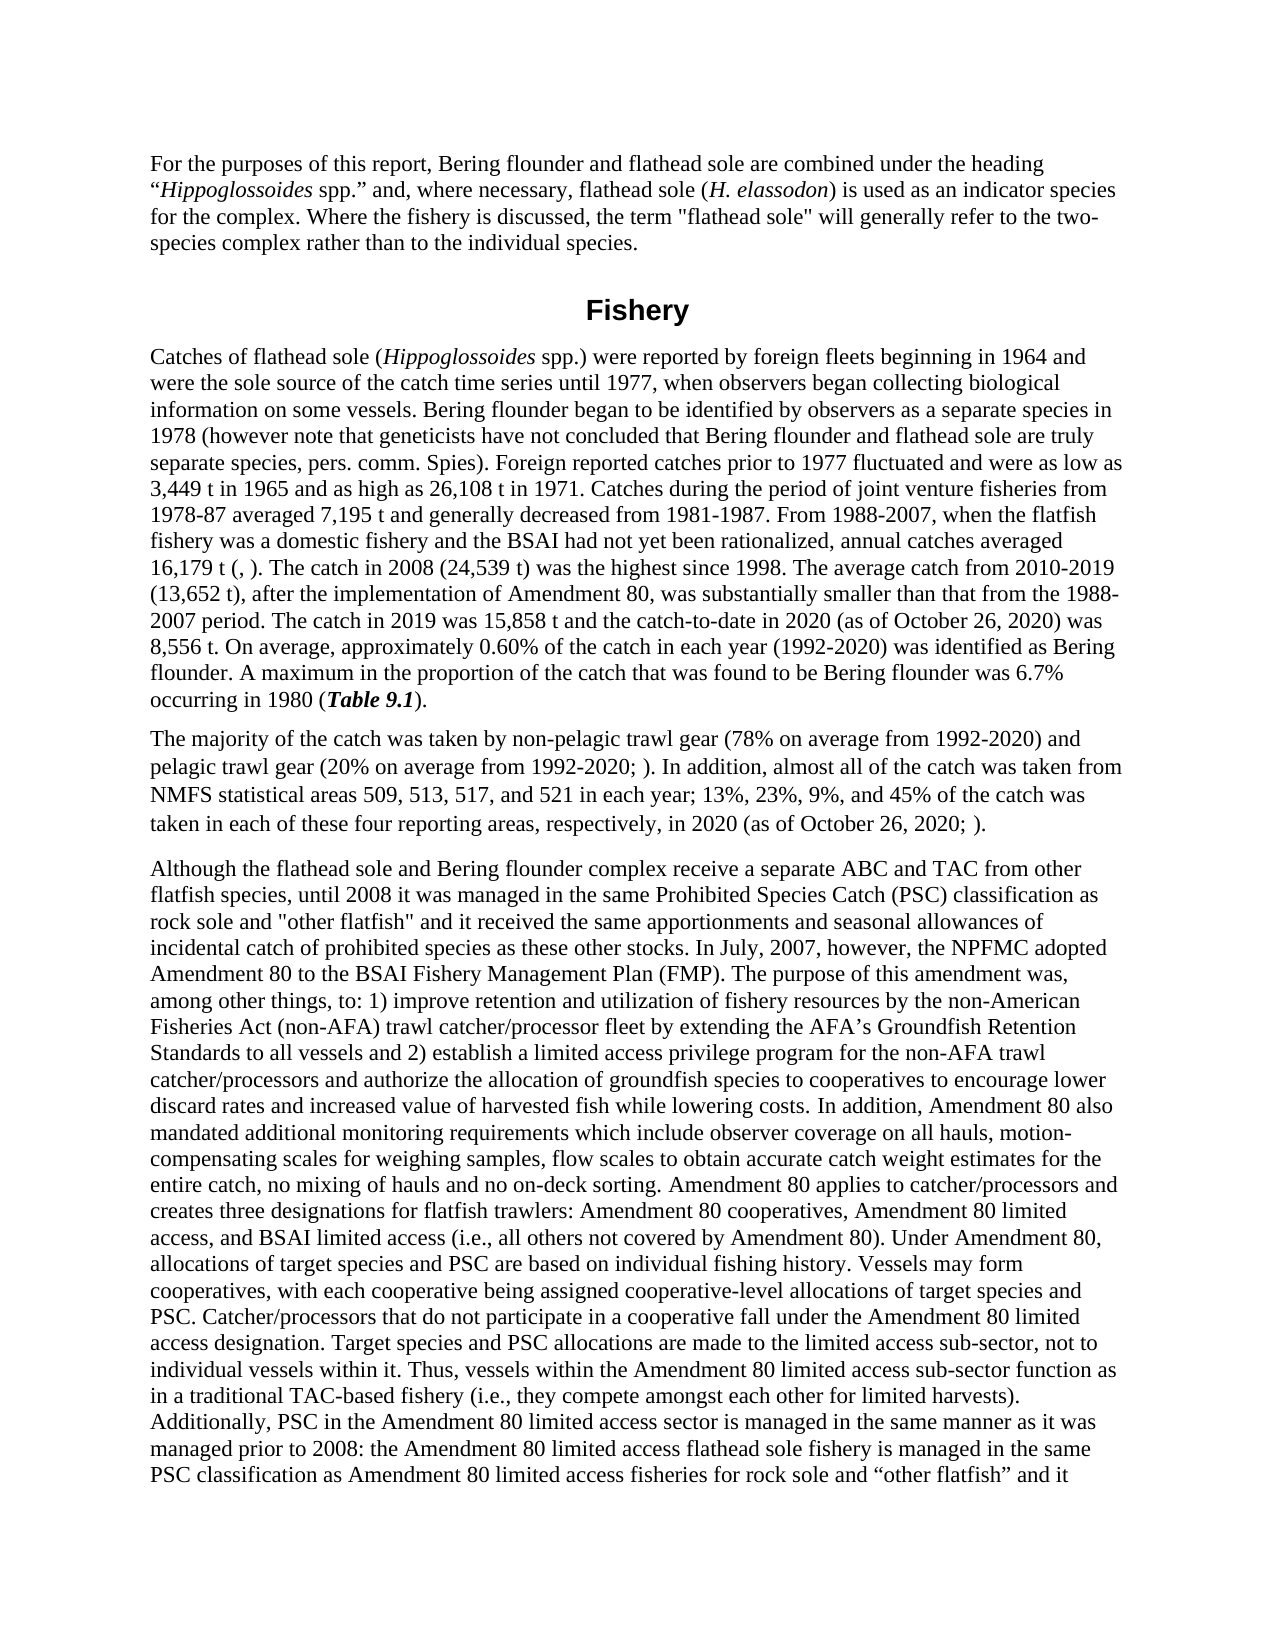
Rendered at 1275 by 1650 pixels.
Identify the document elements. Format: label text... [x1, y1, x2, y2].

subtitle Fishery [150, 293, 1125, 326]
text Catches of flathead sole (Hippoglossoides spp.) were reported by foreign fleets beginning in 1964 and were the sole source of the catch time series until 1977, when observers began collecting biological information on some vessels. Bering flounder began to be identified by observers as a separate species in 1978 (however note that geneticists have not concluded that Bering flounder and flathead sole are truly separate species, pers. comm. Spies). Foreign reported catches prior to 1977 fluctuated and were as low as 3,449 t in 1965 and as high as 26,108 t in 1971. Catches during the period of joint venture fisheries from 1978-87 averaged 7,195 t and generally decreased from 1981-1987. From 1988-2007, when the flatfish fishery was a domestic fishery and the BSAI had not yet been rationalized, annual catches averaged 16,179 t (Table 9.2, Figure 9.1). The catch in 2008 (24,539 t) was the highest since 1998. The average catch from 2010-2019 (13,652 t), after the implementation of Amendment 80, was substantially smaller than that from the 1988-2007 period. The catch in 2019 was 15,858 t and the catch-to-date in 2020 (as of October 26, 2020) was 8,556 t. On average, approximately 0.60% of the catch in each year (1992-2020) was identified as Bering flounder. A maximum in the proportion of the catch that was found to be Bering flounder was 6.7% occurring in 1980 (Table 9.1). [150, 343, 1125, 712]
text The majority of the catch was taken by non-pelagic trawl gear (78% on average from 1992-2020) and pelagic trawl gear (20% on average from 1992-2020; Table 9.3). In addition, almost all of the catch was taken from NMFS statistical areas 509, 513, 517, and 521 in each year; 13%, 23%, 9%, and 45% of the catch was taken in each of these four reporting areas, respectively, in 2020 (as of October 26, 2020; Table 9.4). [150, 724, 1125, 836]
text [150, 855, 1125, 1487]
text For the purposes of this report, Bering flounder and flathead sole are combined under the heading “Hippoglossoides spp.” and, where necessary, flathead sole (H. elassodon) is used as an indicator species for the complex. Where the fishery is discussed, the term "flathead sole" will generally refer to the two-species complex rather than to the individual species. [150, 150, 1125, 255]
